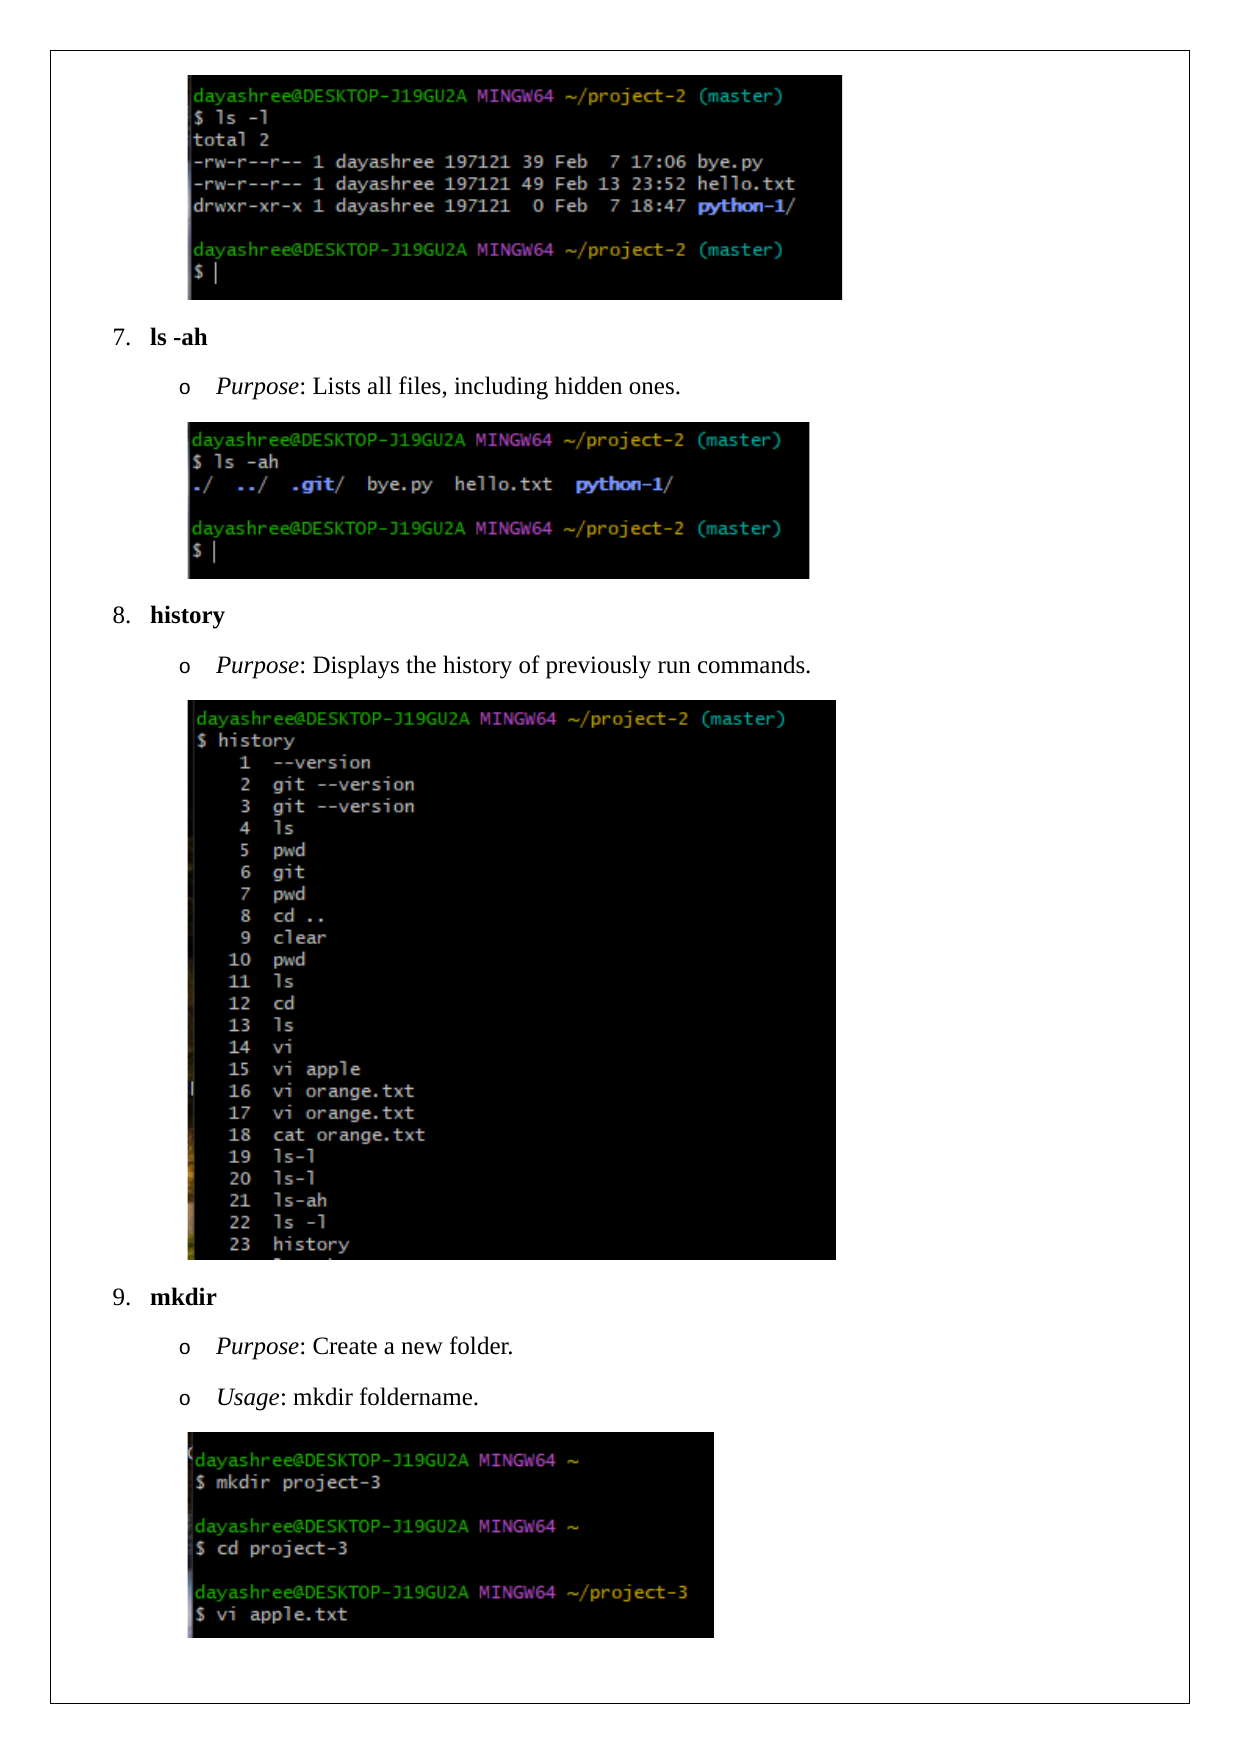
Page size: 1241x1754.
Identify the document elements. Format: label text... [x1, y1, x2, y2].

picture [187, 1432, 714, 1638]
list Usage: mkdir foldername. [178, 1382, 1165, 1411]
picture [187, 75, 843, 300]
list Purpose: Lists all files, including hidden ones. [178, 371, 1165, 401]
picture [187, 700, 836, 1260]
picture [187, 422, 810, 579]
list history [112, 600, 1165, 629]
list mkdir [112, 1282, 1165, 1310]
list Purpose: Displays the history of previously run commands. [178, 650, 1165, 679]
list ls -ah [112, 322, 1165, 351]
list Purpose: Create a new folder. [178, 1331, 1165, 1361]
